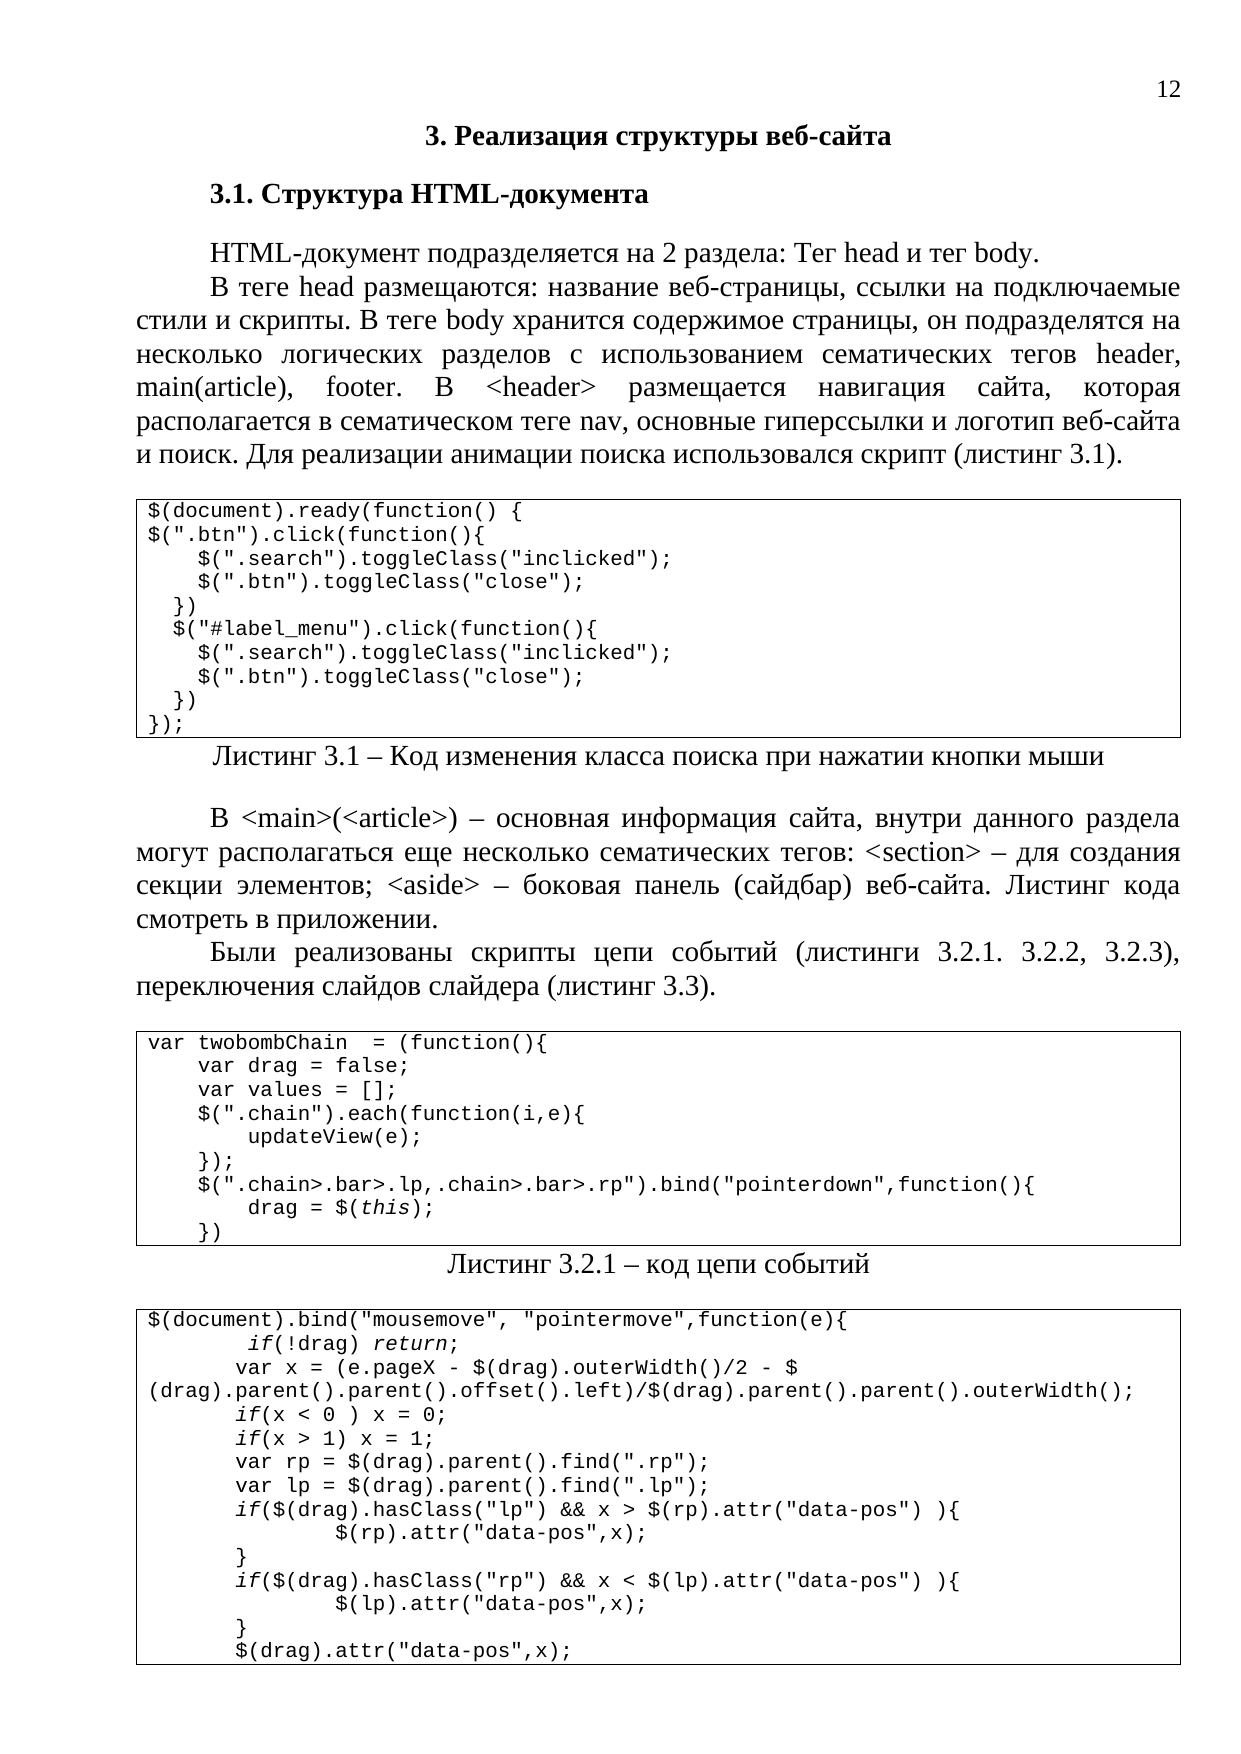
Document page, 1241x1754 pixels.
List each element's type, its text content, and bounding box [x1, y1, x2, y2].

text В <main>(<article>) – основная информация сайта, внутри данного раздела могут располагаться еще несколько сематических тегов: <section> – для создания секции элементов; <aside> – боковая панель (сайдбар) веб-сайта. Листинг кода смотреть в приложении. [136, 800, 1181, 934]
text Листинг 3.2.1 – код цепи событий [136, 1246, 1181, 1279]
text 3.1. Структура HTML-документа [136, 177, 1181, 210]
table_header $(document).ready(function() { $(".btn").click(function(){ $(".search").toggleClass("inclicked"); $(".btn").toggleClass("close"); }) $("#label_menu").click(function(){ $(".search").toggleClass("inclicked"); $(".btn").toggleClass("close"); }) }); [137, 500, 1180, 737]
text Листинг 3.1 – Код изменения класса поиска при нажатии кнопки мыши [136, 738, 1181, 771]
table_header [137, 1310, 1180, 1664]
table_header var twobombChain = (function(){ var drag = false; var values = []; $(".chain").each(function(i,e){ updateView(e); }); $(".chain>.bar>.lp,.chain>.bar>.rp").bind("pointerdown",function(){ drag = $(this); }) [137, 1032, 1180, 1245]
text В теге head размещаются: название веб-страницы, ссылки на подключаемые стили и скрипты. В теге body хранится содержимое страницы, он подразделятся на несколько логических разделов с использованием сематических тегов header, main(article), footer. В <header> размещается навигация сайта, которая располагается в сематическом теге nav, основные гиперссылки и логотип веб-сайта и поиск. Для реализации анимации поиска использовался скрипт (листинг 3.1). [136, 269, 1181, 470]
text HTML-документ подразделяется на 2 раздела: Тег head и тег body. [136, 235, 1181, 269]
text 3. Реализация структуры веб-сайта [136, 118, 1181, 152]
text Были реализованы скрипты цепи событий (листинги 3.2.1. 3.2.2, 3.2.3), переключения слайдов слайдера (листинг 3.3). [136, 934, 1181, 1002]
